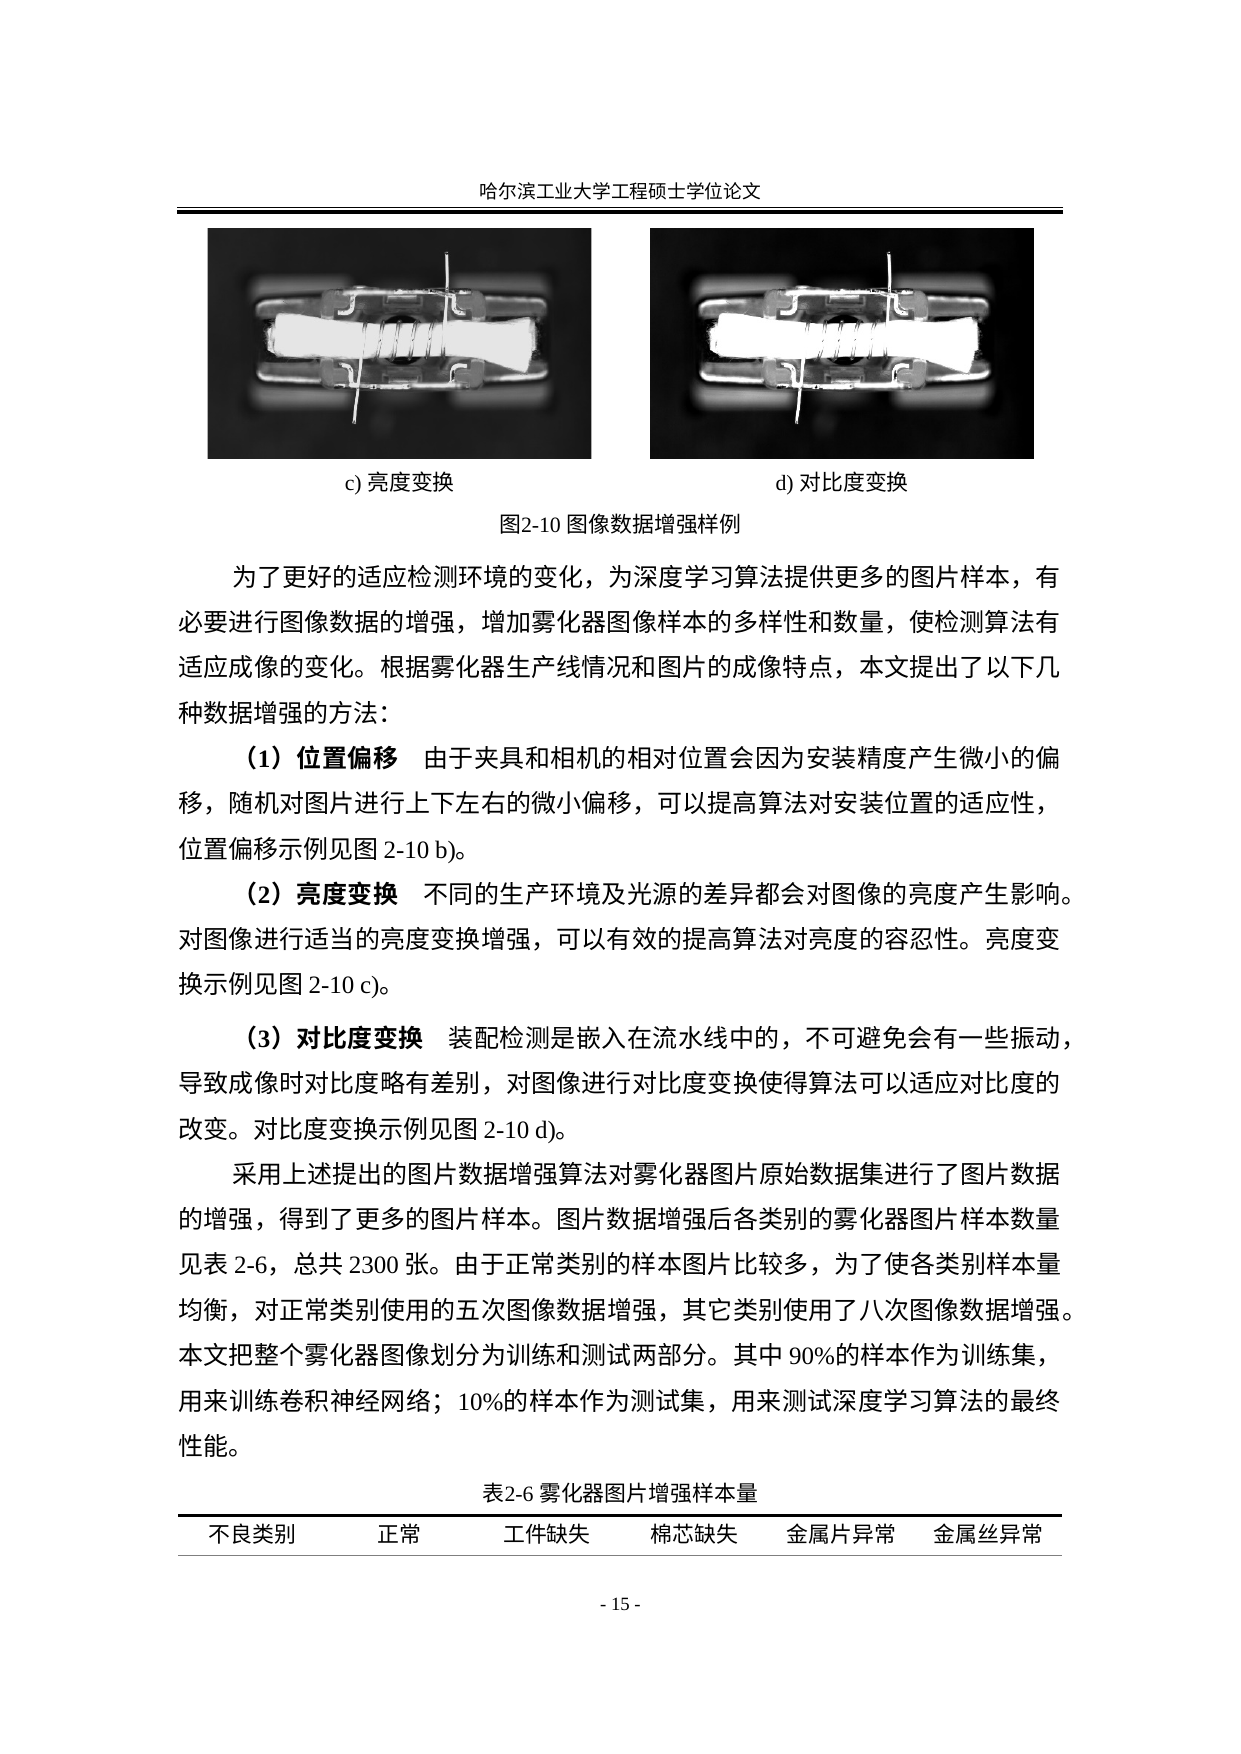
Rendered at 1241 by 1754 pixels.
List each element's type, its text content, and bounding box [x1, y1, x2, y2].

text 为了更好的适应检测环境的变化，为深度学习算法提供更多的图片样本，有必要进行图像数据的增强，增加雾化器图像样本的多样性和数量，使检测算法有适应成像的变化。根据雾化器生产线情况和图片的成像特点，本文提出了以下几种数据增强的方法： [178, 557, 1062, 729]
picture [650, 228, 1034, 459]
table_cell c) 亮度变换 [178, 229, 621, 503]
table_header 工件缺失 [473, 1517, 620, 1554]
table_header 正常 [326, 1517, 473, 1554]
picture [207, 228, 592, 459]
table_header 不良类别 [178, 1517, 326, 1554]
table_cell d) 对比度变换 [621, 229, 1063, 503]
table_header 金属丝异常 [915, 1517, 1062, 1554]
table_header 金属片异常 [768, 1517, 915, 1554]
table_header 棉芯缺失 [620, 1517, 767, 1554]
